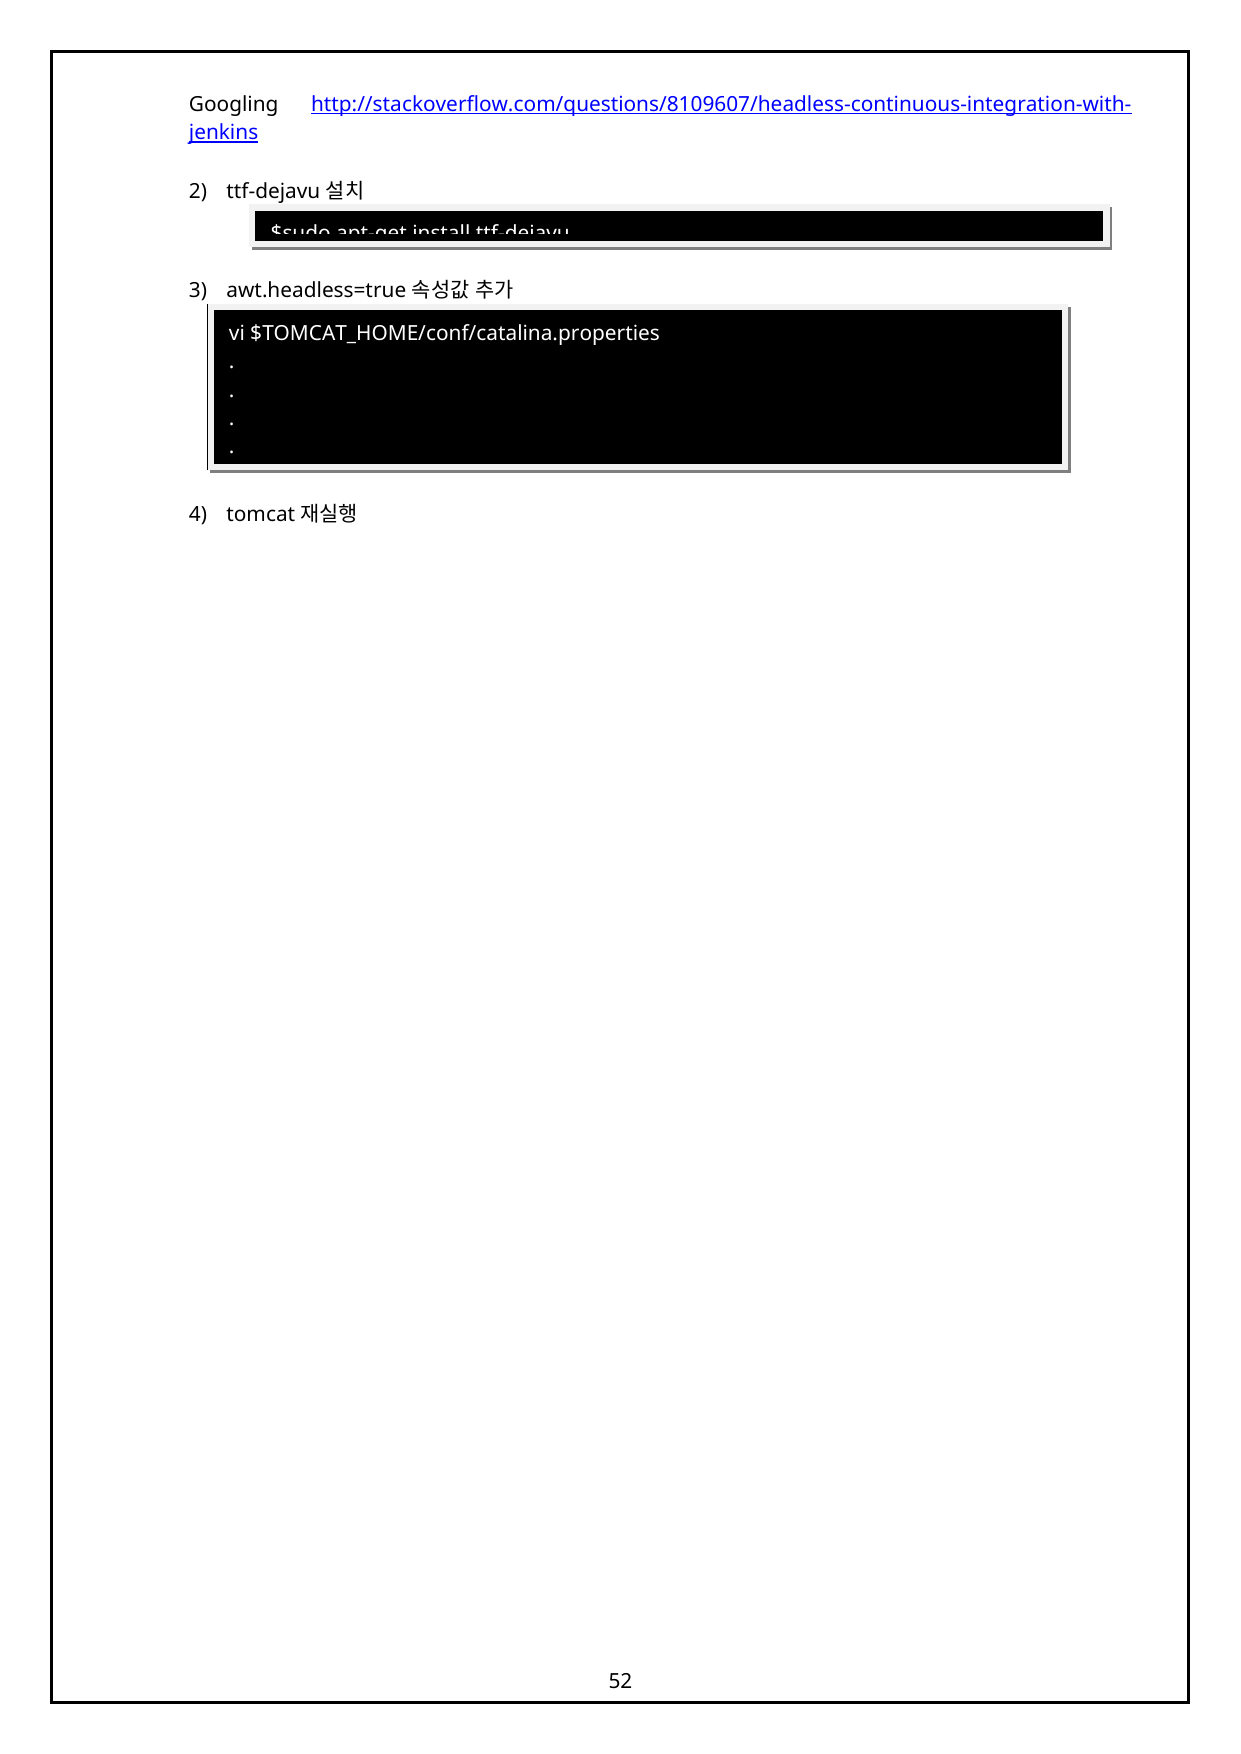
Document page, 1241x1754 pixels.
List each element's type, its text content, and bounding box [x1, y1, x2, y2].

list ttf-dejavu 설치 [189, 174, 1152, 204]
list tomcat 재실행 Maven 사용 관련 정리작성자민혁아빠Maven 사용 관련 정리작성자민혁 [189, 497, 1152, 527]
text Googling http://stackoverflow.com/questions/8109607/headless-continuous-integration-with-jenkins [189, 89, 1152, 146]
list awt.headless=true 속성값 추가 [189, 274, 1152, 304]
